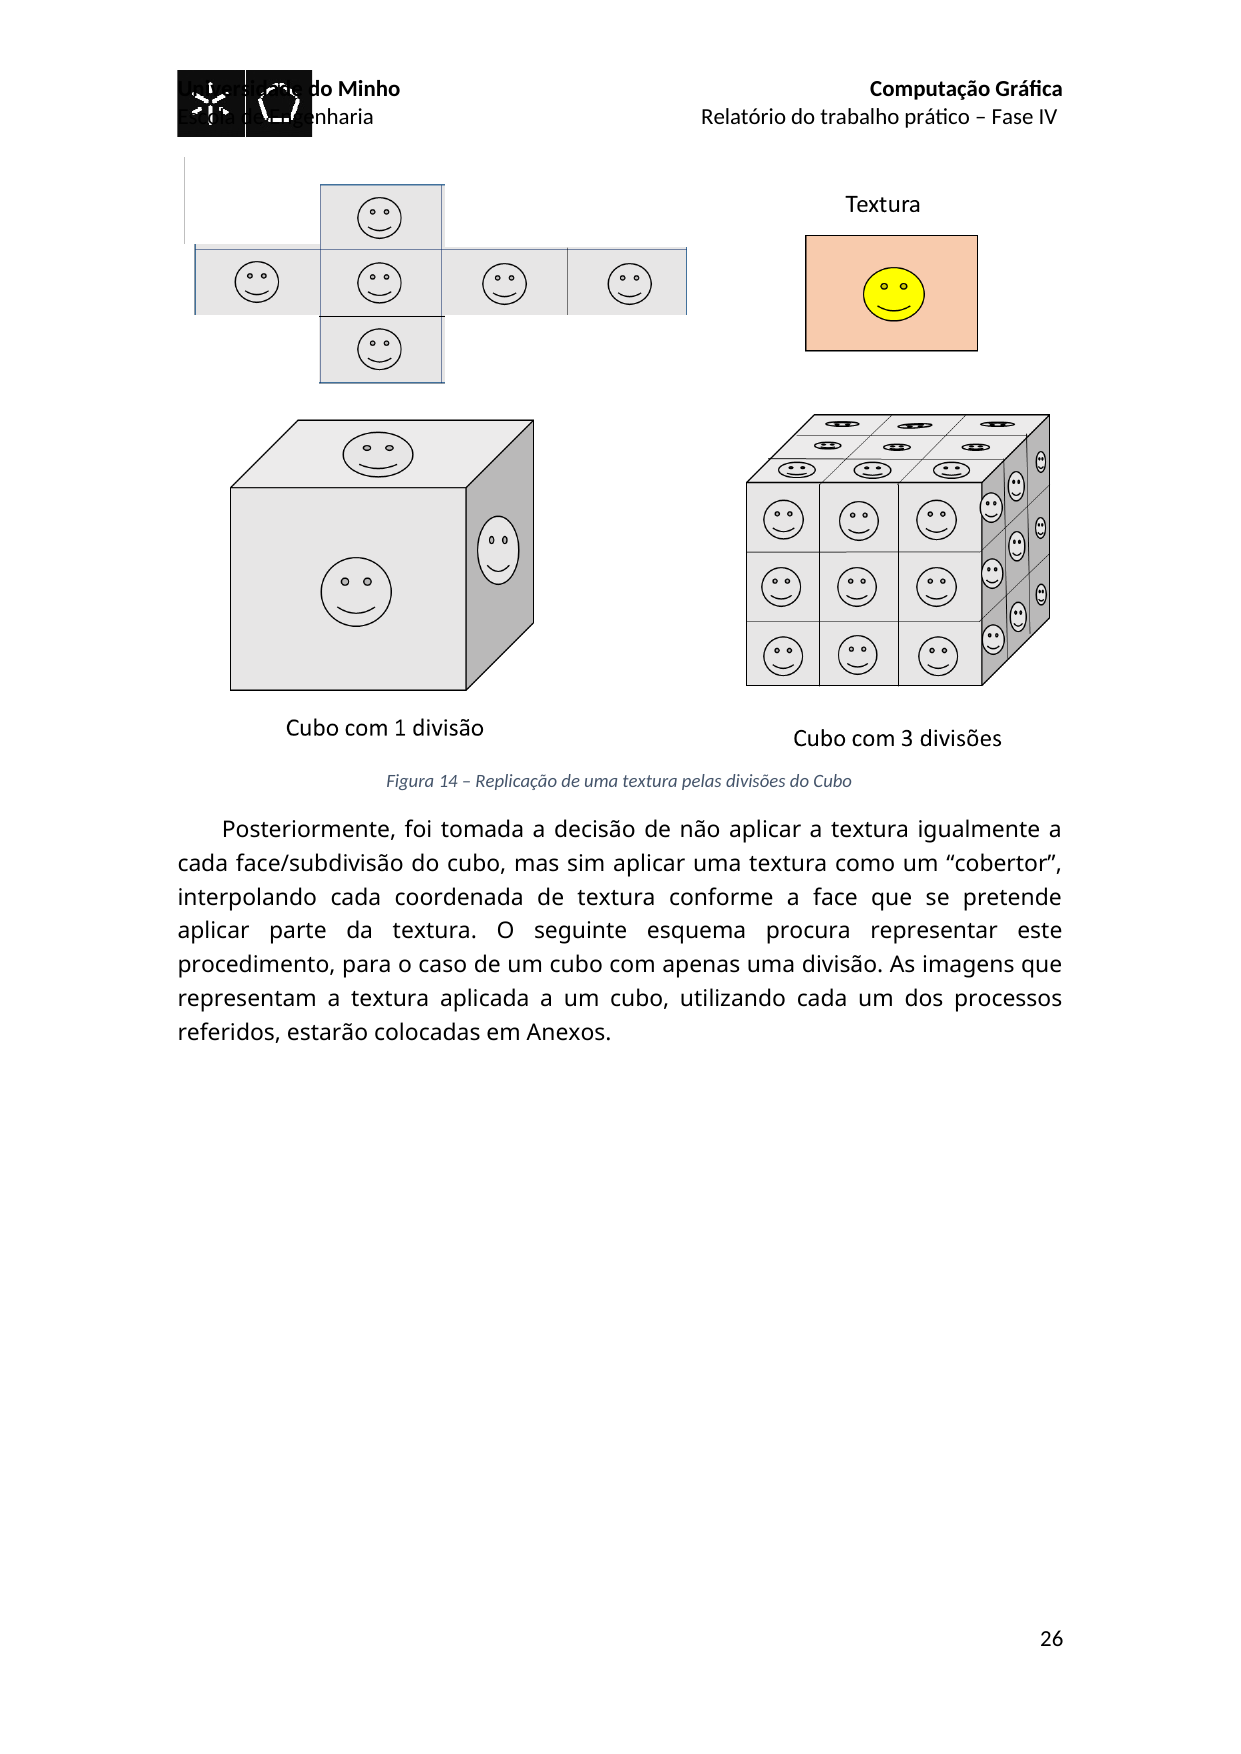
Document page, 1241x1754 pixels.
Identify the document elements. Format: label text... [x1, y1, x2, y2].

picture [183, 157, 1057, 768]
picture [177, 70, 313, 138]
text Posteriormente, foi tomada a decisão de não aplicar a textura igualmente a cada face/subdivisão do cubo, mas sim aplicar uma textura como um “cobertor”, interpolando cada coordenada de textura conforme a face que se pretende aplicar parte da textura. O seguinte esquema procura representar este procedimento, para o caso de um cubo com apenas uma divisão. As imagens que representam a textura aplicada a um cubo, utilizando cada um dos processos referidos, estarão colocadas em Anexos. [177, 813, 1063, 1047]
